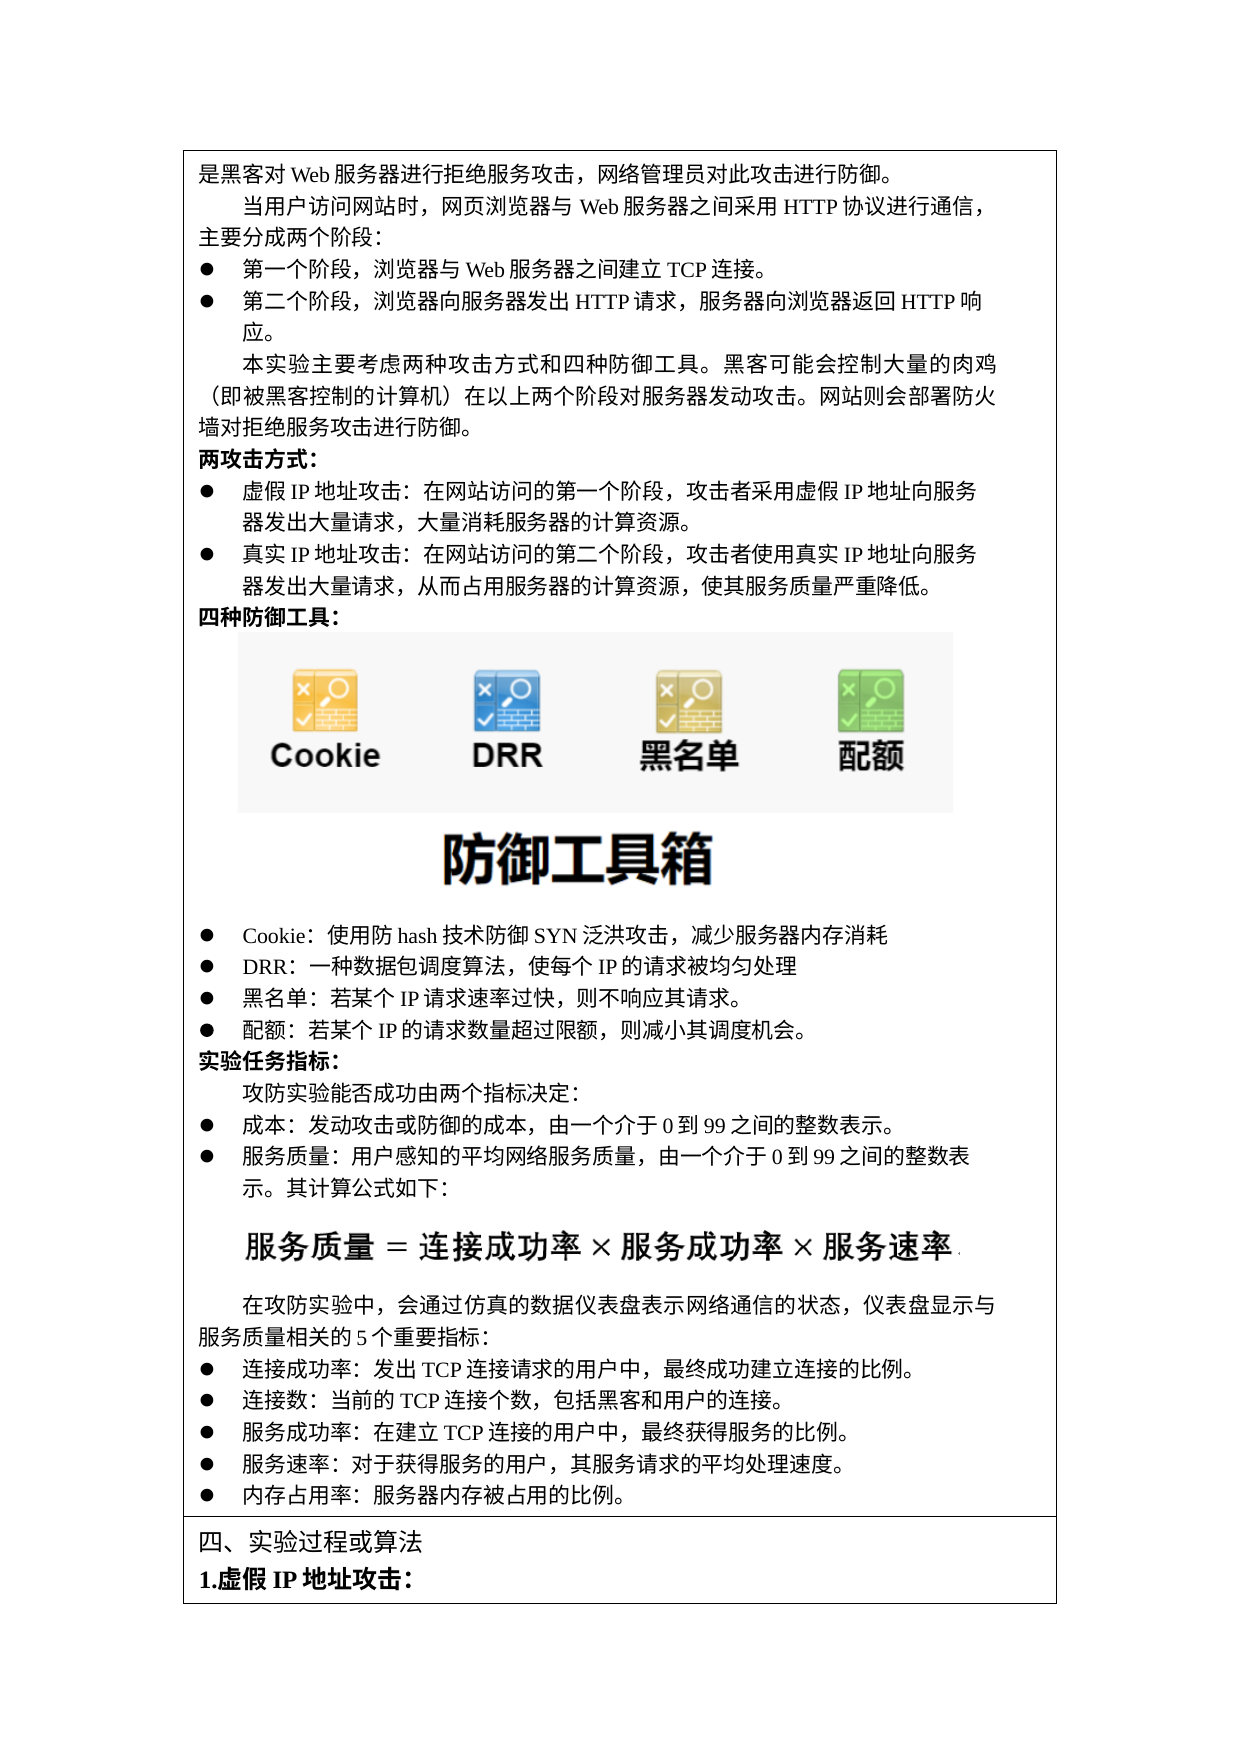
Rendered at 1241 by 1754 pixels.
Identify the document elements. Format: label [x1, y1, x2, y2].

picture [237, 632, 959, 918]
picture [211, 1202, 984, 1289]
table_cell [184, 1517, 1056, 1603]
table_cell [184, 151, 1056, 1516]
